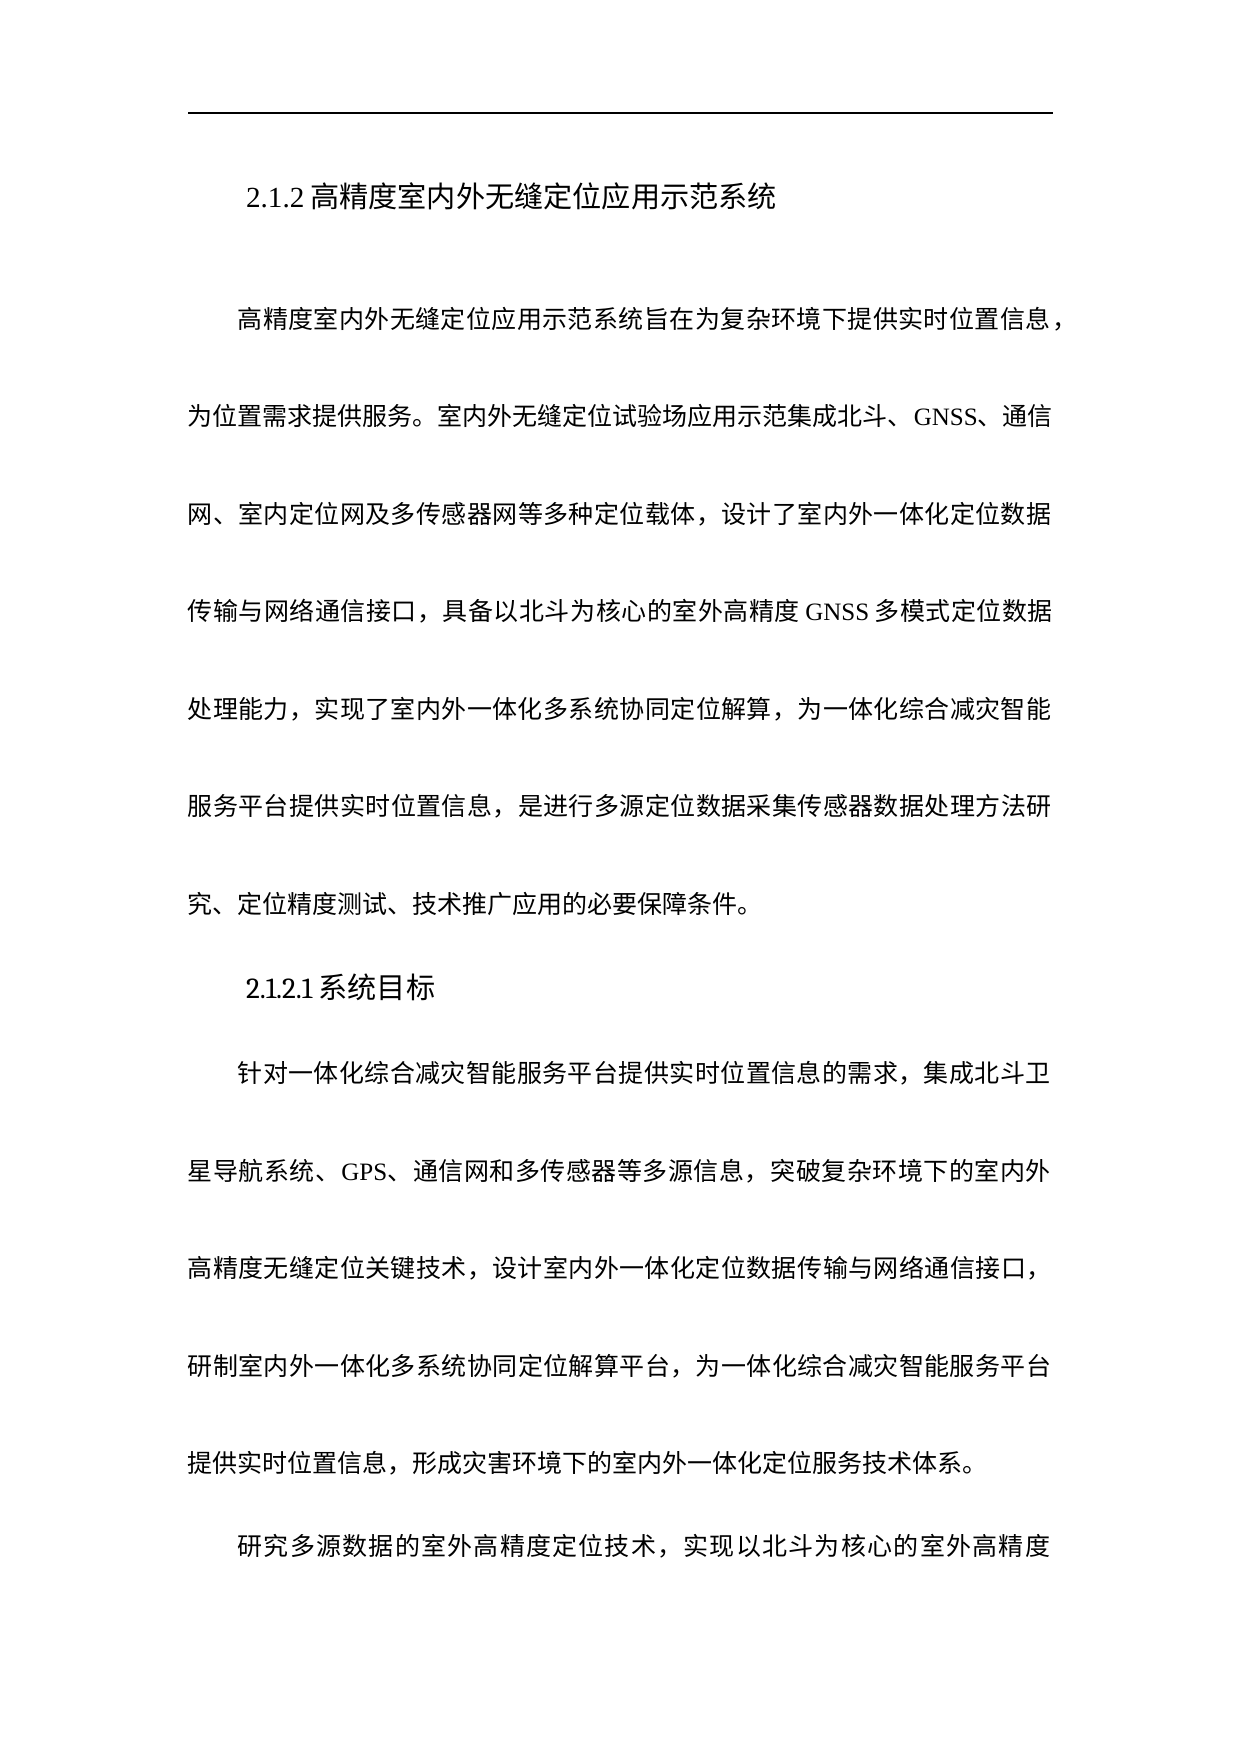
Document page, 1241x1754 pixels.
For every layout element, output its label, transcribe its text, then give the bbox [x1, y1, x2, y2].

text 高精度室内外无缝定位应用示范系统旨在为复杂环境下提供实时位置信息，为位置需求提供服务。室内外无缝定位试验场应用示范集成北斗、GNSS、通信网、室内定位网及多传感器网等多种定位载体，设计了室内外一体化定位数据传输与网络通信接口，具备以北斗为核心的室外高精度GNSS多模式定位数据处理能力，实现了室内外一体化多系统协同定位解算，为一体化综合减灾智能服务平台提供实时位置信息，是进行多源定位数据采集传感器数据处理方法研究、定位精度测试、技术推广应用的必要保障条件。 [187, 285, 1053, 935]
subtitle 2.1.2高精度室内外无缝定位应用示范系统 [187, 162, 1053, 227]
text 针对一体化综合减灾智能服务平台提供实时位置信息的需求，集成北斗卫星导航系统、GPS、通信网和多传感器等多源信息，突破复杂环境下的室内外高精度无缝定位关键技术，设计室内外一体化定位数据传输与网络通信接口，研制室内外一体化多系统协同定位解算平台，为一体化综合减灾智能服务平台提供实时位置信息，形成灾害环境下的室内外一体化定位服务技术体系。 [187, 1039, 1053, 1494]
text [187, 1512, 1053, 1577]
subtitle 2.1.2.1系统目标 [187, 953, 1053, 1018]
